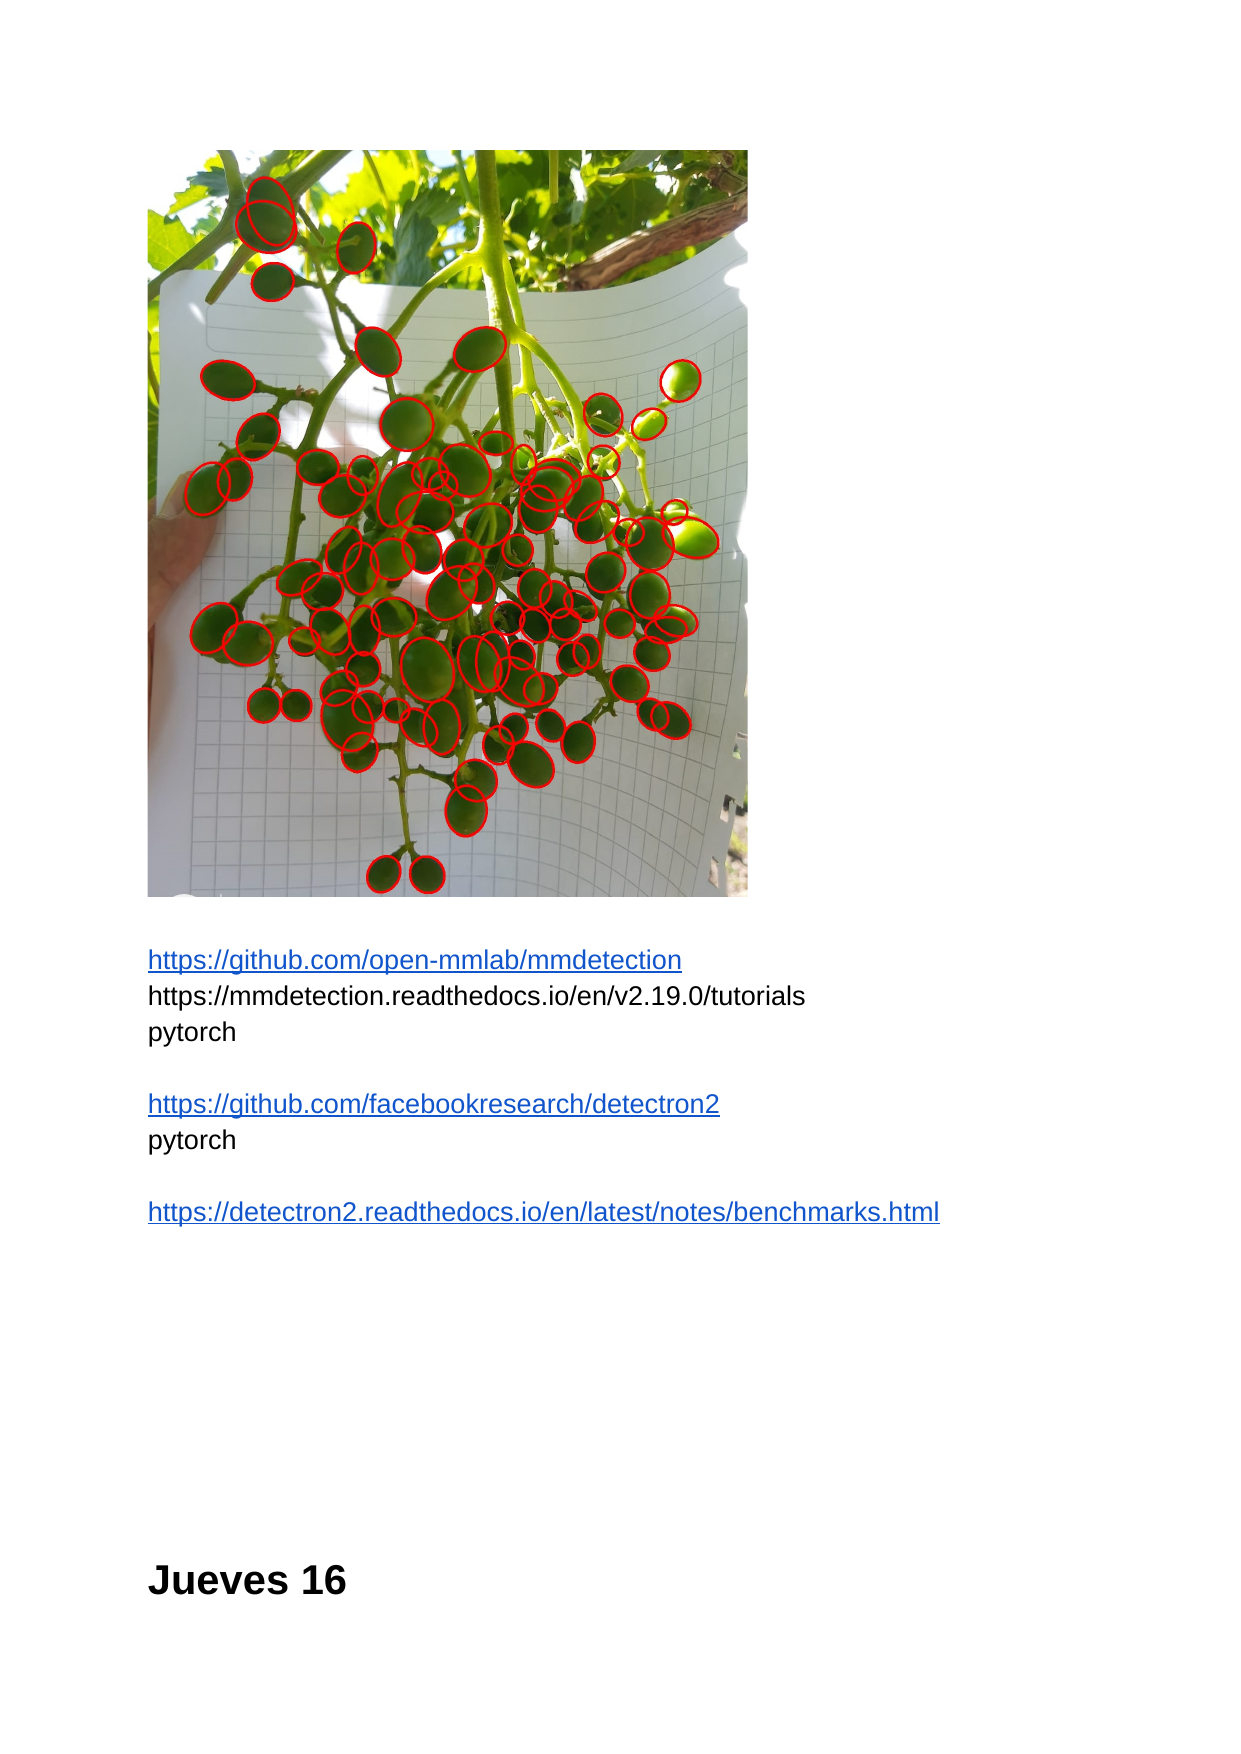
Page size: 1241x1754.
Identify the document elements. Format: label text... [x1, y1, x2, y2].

text Jueves 16 [148, 1555, 1090, 1603]
text pytorch [148, 1124, 1090, 1155]
text https://detectron2.readthedocs.io/en/latest/notes/benchmarks.html [148, 1196, 1090, 1227]
text pytorch [148, 1016, 1090, 1047]
text https://mmdetection.readthedocs.io/en/v2.19.0/tutorials [148, 980, 1090, 1011]
text https://github.com/open-mmlab/mmdetection [148, 944, 1090, 975]
picture [147, 150, 748, 897]
text https://github.com/facebookresearch/detectron2 [148, 1088, 1090, 1119]
